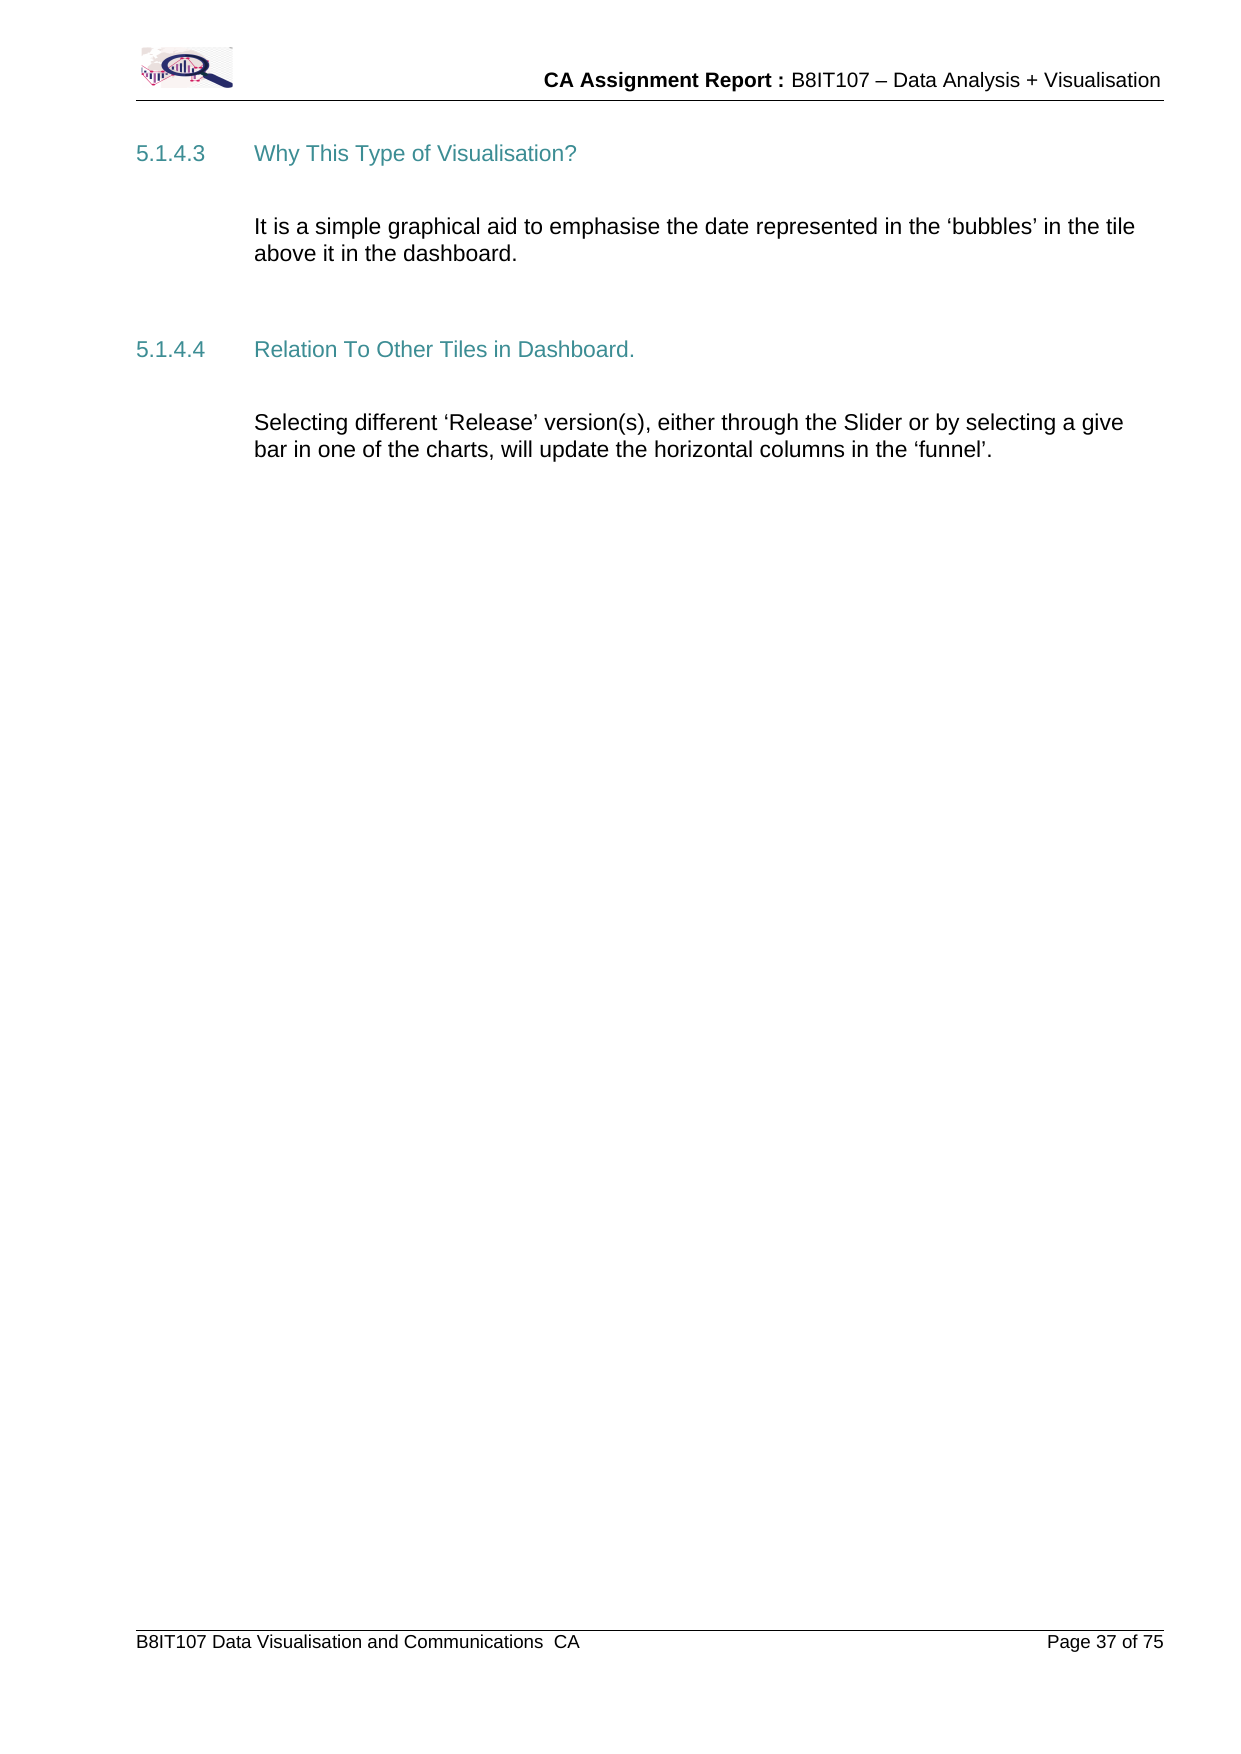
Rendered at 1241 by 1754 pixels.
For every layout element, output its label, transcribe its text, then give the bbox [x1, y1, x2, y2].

subtitle Relation To Other Tiles in Dashboard. [136, 336, 1163, 363]
text Selecting different ‘Release’ version(s), either through the Slider or by selecting a give bar in one of the charts, will update the horizontal columns in the ‘funnel’. [254, 408, 1163, 463]
picture [141, 47, 233, 88]
subtitle Why This Type of Visualisation? [136, 140, 1163, 167]
text It is a simple graphical aid to emphasise the date represented in the ‘bubbles’ in the tile above it in the dashboard. [254, 213, 1163, 267]
